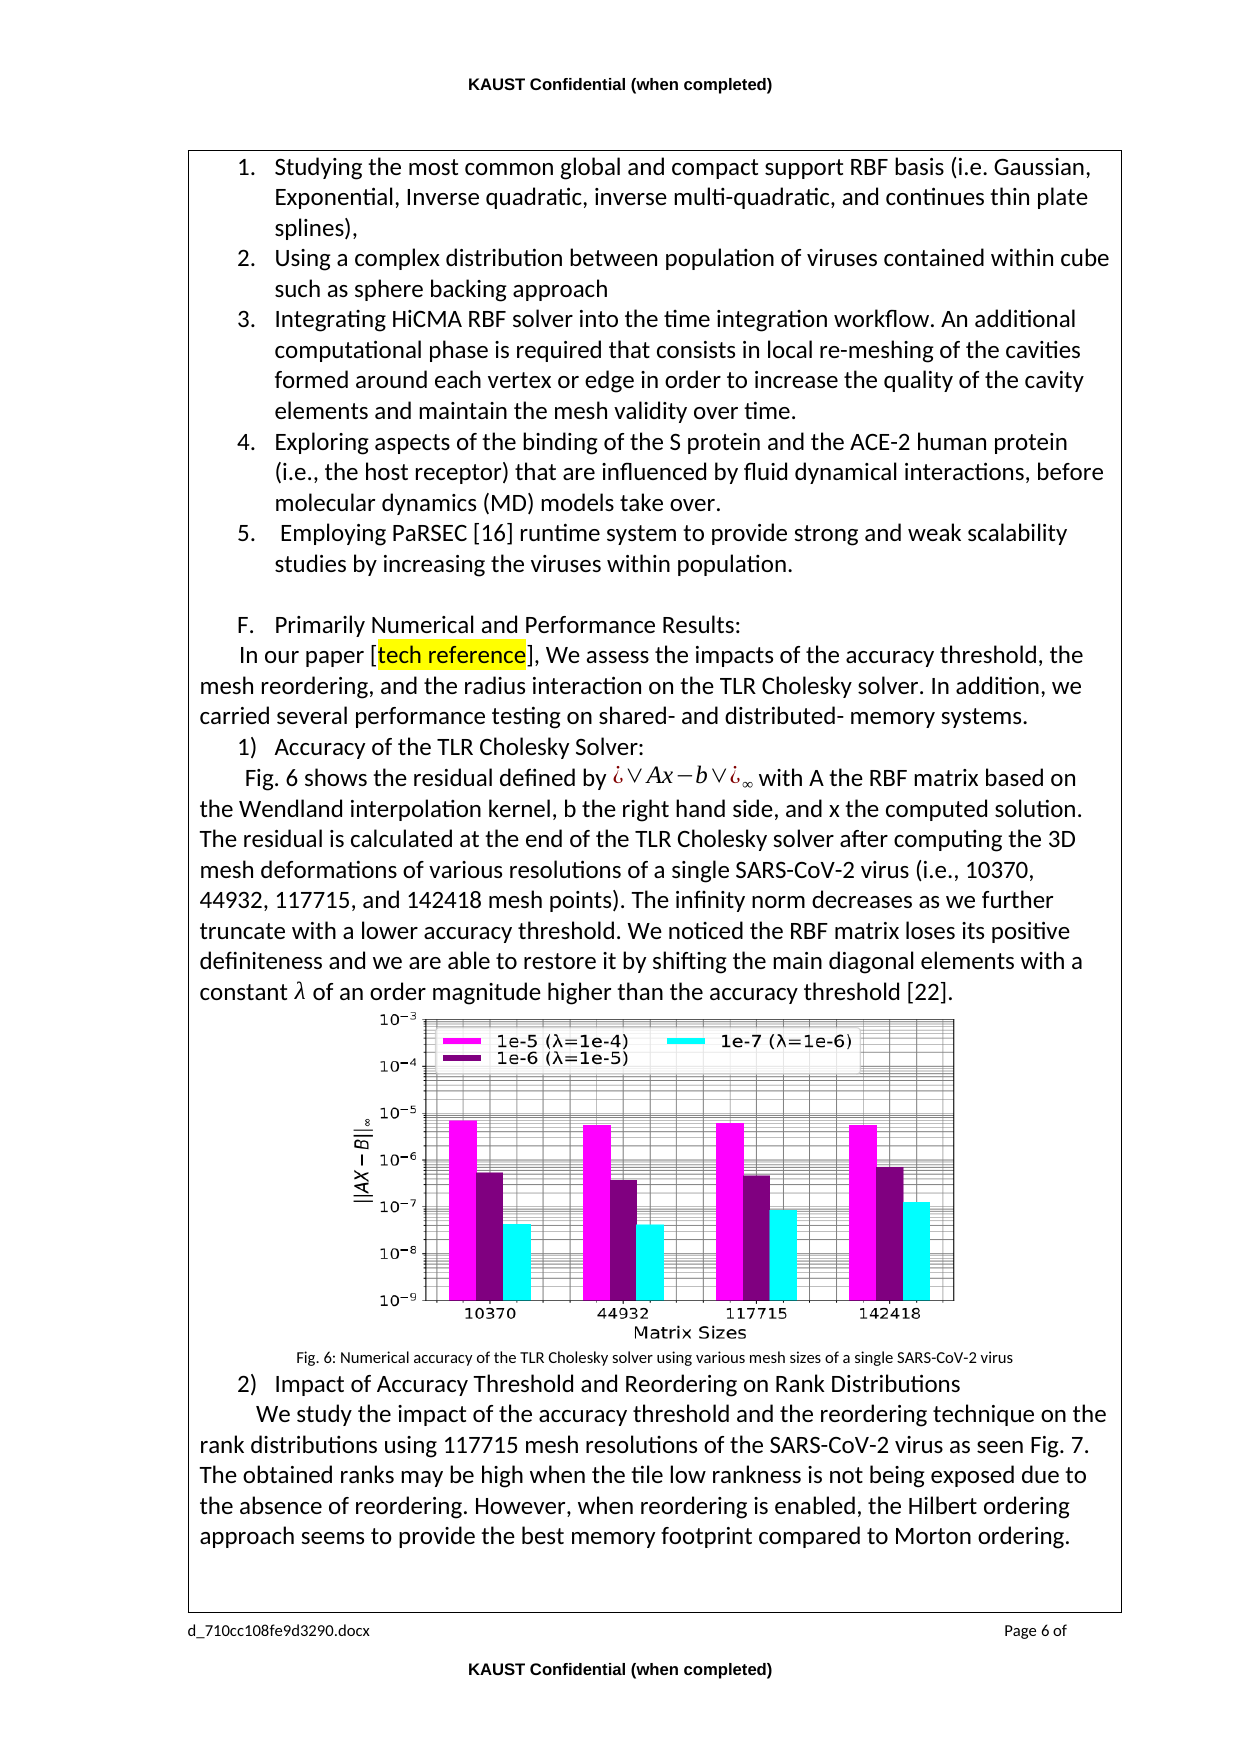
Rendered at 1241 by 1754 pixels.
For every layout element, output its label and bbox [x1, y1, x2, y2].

table_header [189, 151, 1121, 1612]
